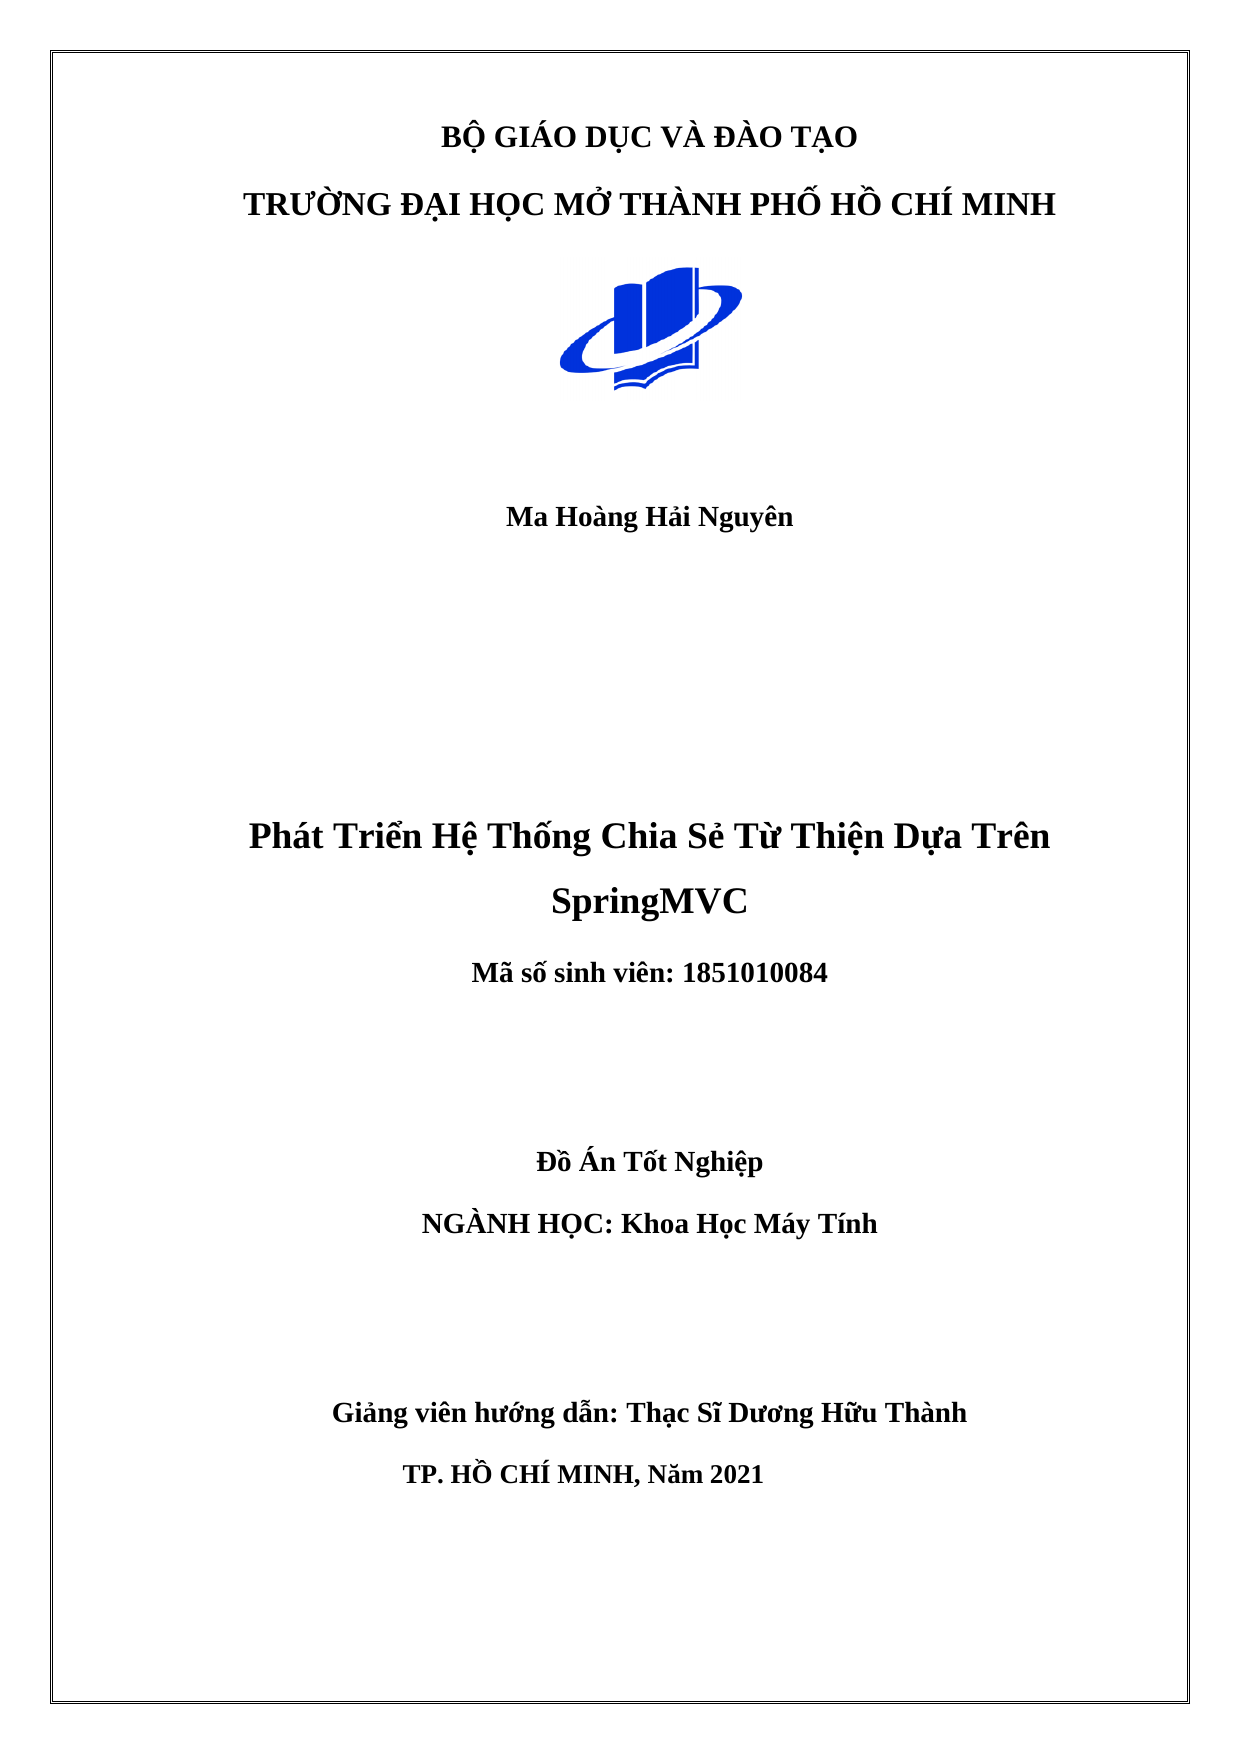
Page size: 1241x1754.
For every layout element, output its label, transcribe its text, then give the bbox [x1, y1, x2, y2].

text TP. HỒ CHÍ MINH, Năm 2021 [327, 1458, 1122, 1489]
text Đồ Án Tốt Nghiệp [177, 1144, 1122, 1177]
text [177, 118, 1122, 154]
picture [517, 231, 780, 413]
text Phát Triển Hệ Thống Chia Sẻ Từ Thiện Dựa Trên SpringMVC [177, 813, 1122, 921]
text Ma Hoàng Hải Nguyên [177, 499, 1122, 533]
text NGÀNH HỌC: Khoa Học Máy Tính [177, 1207, 1122, 1240]
text TRƯỜNG ĐẠI HỌC MỞ THÀNH PHỐ HỒ CHÍ MINH [177, 184, 1122, 223]
text Mã số sinh viên: 1851010084 [177, 955, 1122, 989]
text Giảng viên hướng dẫn: Thạc Sĩ Dương Hữu Thành [177, 1395, 1122, 1429]
